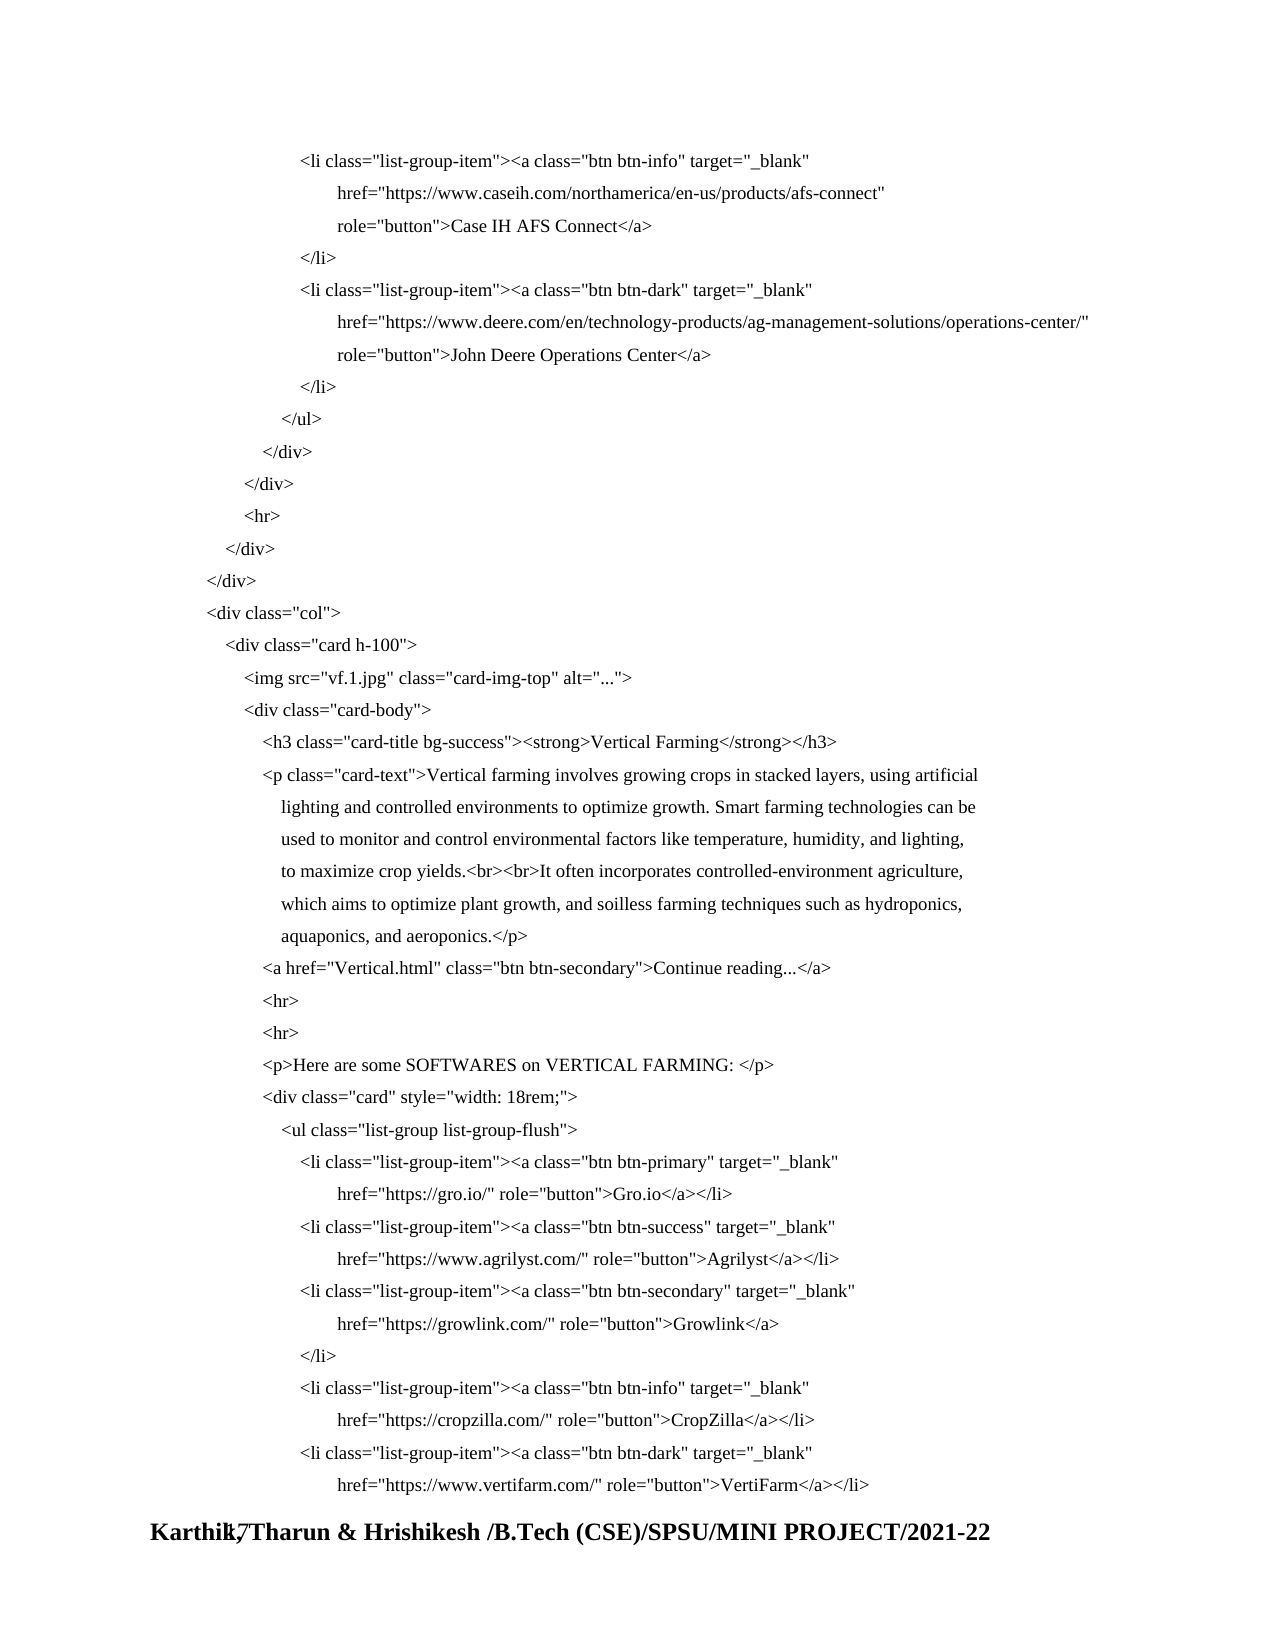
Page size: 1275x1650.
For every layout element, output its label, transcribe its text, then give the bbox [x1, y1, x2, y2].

list to maximize crop yields.<br><br>It often incorporates controlled-environment agriculture, [150, 860, 1125, 882]
list which aims to optimize plant growth, and soilless farming techniques such as hydroponics, [150, 893, 1125, 914]
list <p class="card-text">Vertical farming involves growing crops in stacked layers, using artificial [150, 763, 1125, 785]
list <hr> [150, 1022, 1125, 1043]
list <div class="col"> [150, 602, 1125, 624]
list <div class="card-body"> [150, 699, 1125, 721]
list role="button">John Deere Operations Center</a> [150, 344, 1125, 365]
list <li class="list-group-item"><a class="btn btn-info" target="_blank" [150, 150, 1125, 172]
list </ul> [150, 408, 1125, 430]
list aquaponics, and aeroponics.</p> [150, 925, 1125, 947]
list </div> [150, 570, 1125, 591]
list </div> [150, 473, 1125, 494]
list <h3 class="card-title bg-success"><strong>Vertical Farming</strong></h3> [150, 731, 1125, 753]
list <li class="list-group-item"><a class="btn btn-secondary" target="_blank" [150, 1280, 1125, 1302]
list used to monitor and control environmental factors like temperature, humidity, and lighting, [150, 828, 1125, 850]
list href="https://gro.io/" role="button">Gro.io</a></li> [150, 1183, 1125, 1205]
list <img src="vf.1.jpg" class="card-img-top" alt="..."> [150, 667, 1125, 688]
list </div> [150, 441, 1125, 462]
list href="https://www.caseih.com/northamerica/en-us/products/afs-connect" [150, 182, 1125, 204]
list <li class="list-group-item"><a class="btn btn-primary" target="_blank" [150, 1151, 1125, 1173]
list </div> [150, 537, 1125, 559]
list href="https://www.agrilyst.com/" role="button">Agrilyst</a></li> [150, 1248, 1125, 1269]
list <div class="card" style="width: 18rem;"> [150, 1086, 1125, 1108]
list <div class="card h-100"> [150, 634, 1125, 656]
list <hr> [150, 989, 1125, 1011]
list role="button">Case IH AFS Connect</a> [150, 214, 1125, 236]
list href="https://www.vertifarm.com/" role="button">VertiFarm</a></li> [150, 1474, 1125, 1496]
list <li class="list-group-item"><a class="btn btn-dark" target="_blank" [150, 279, 1125, 301]
list href="https://www.deere.com/en/technology-products/ag-management-solutions/operations-center/" [150, 311, 1125, 333]
list <li class="list-group-item"><a class="btn btn-dark" target="_blank" [150, 1442, 1125, 1463]
list </li> [150, 247, 1125, 268]
list <li class="list-group-item"><a class="btn btn-info" target="_blank" [150, 1377, 1125, 1399]
list <ul class="list-group list-group-flush"> [150, 1119, 1125, 1140]
list <p>Here are some SOFTWARES on VERTICAL FARMING: </p> [150, 1054, 1125, 1076]
list href="https://cropzilla.com/" role="button">CropZilla</a></li> [150, 1409, 1125, 1431]
list </li> [150, 1345, 1125, 1366]
list <hr> [150, 505, 1125, 527]
list </li> [150, 376, 1125, 398]
list lighting and controlled environments to optimize growth. Smart farming technologies can be [150, 796, 1125, 817]
list <a href="Vertical.html" class="btn btn-secondary">Continue reading...</a> [150, 957, 1125, 979]
list href="https://growlink.com/" role="button">Growlink</a> [150, 1312, 1125, 1334]
list <li class="list-group-item"><a class="btn btn-success" target="_blank" [150, 1216, 1125, 1237]
